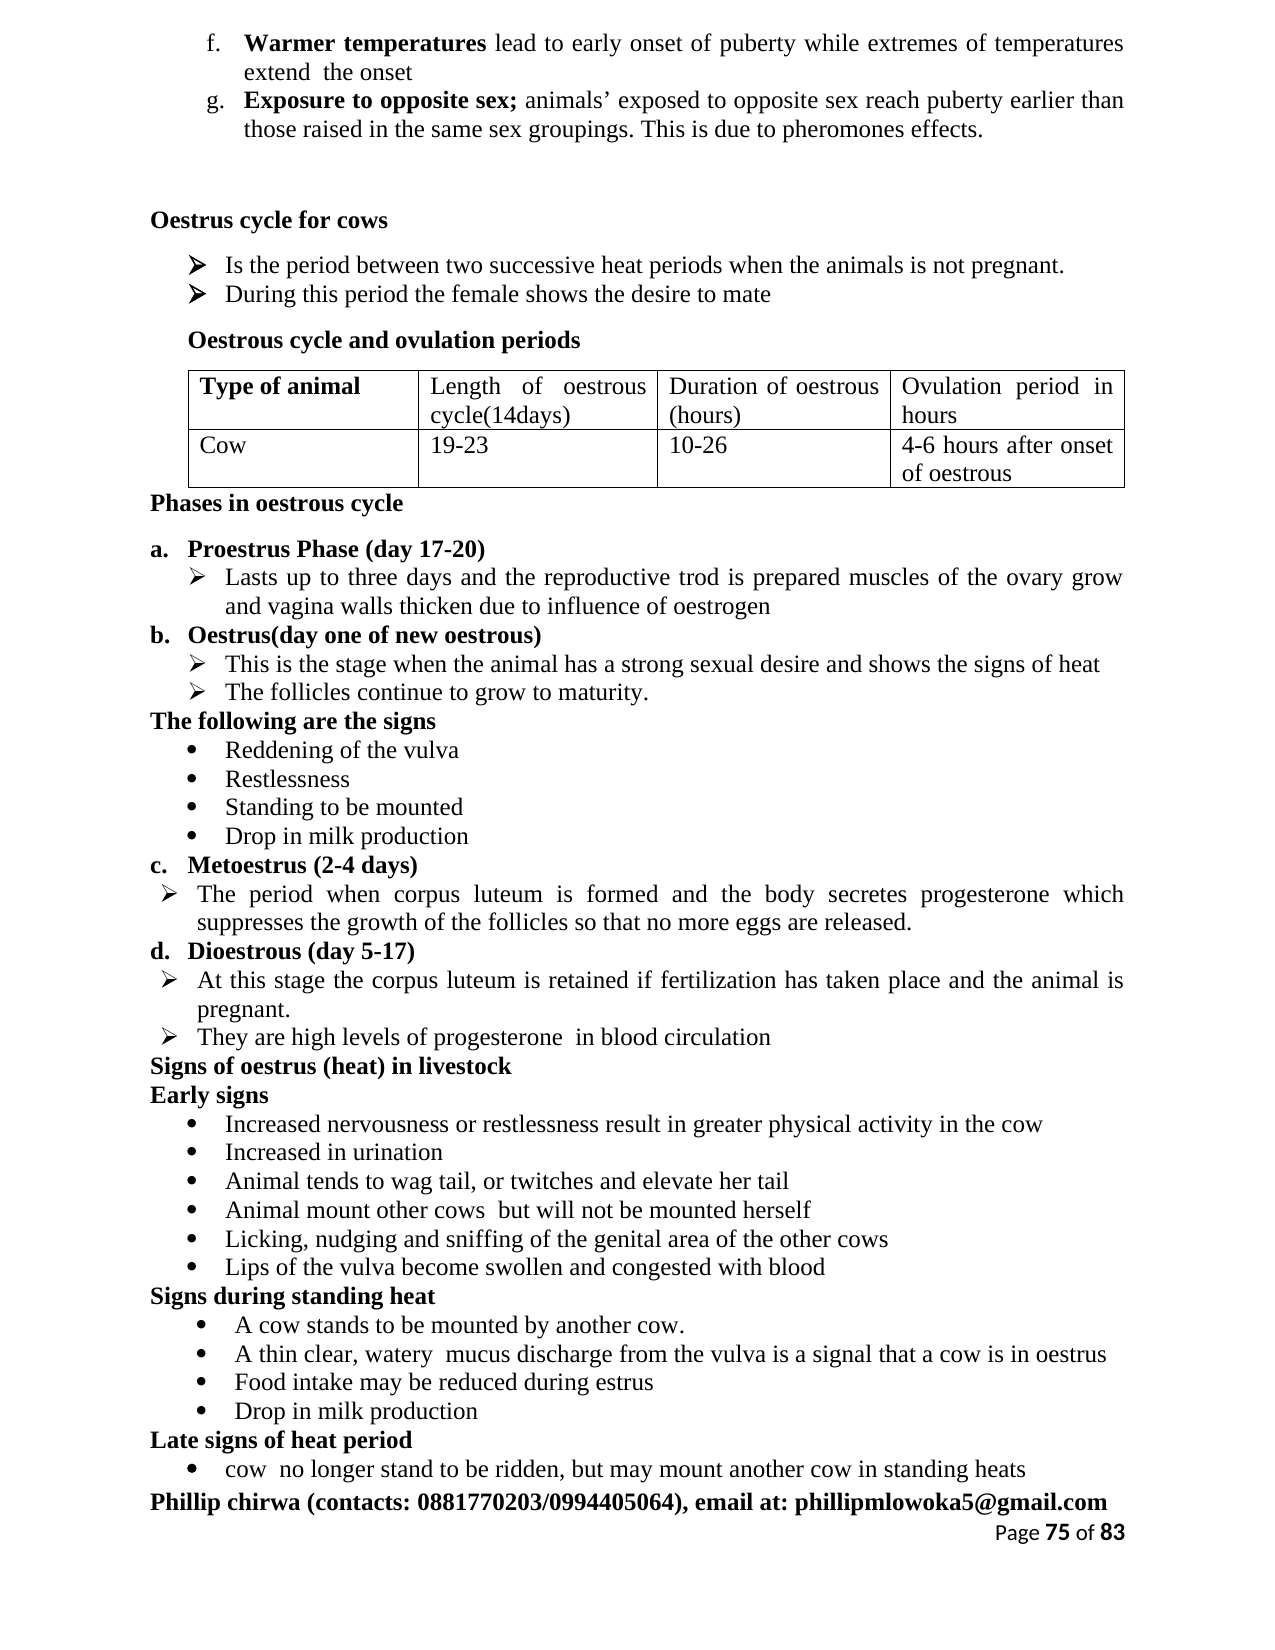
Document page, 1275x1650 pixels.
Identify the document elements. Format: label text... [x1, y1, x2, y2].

list Drop in milk production [187, 821, 1125, 850]
list Increased nervousness or restlessness result in greater physical activity in the cow [187, 1109, 1125, 1137]
list Animal tends to wag tail, or twitches and elevate her tail [187, 1166, 1125, 1195]
list During this period the female shows the desire to mate [187, 279, 1125, 308]
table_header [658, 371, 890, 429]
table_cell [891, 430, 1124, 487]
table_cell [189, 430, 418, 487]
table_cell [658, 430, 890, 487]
list Drop in milk production [197, 1396, 1125, 1425]
text Oestrous cycle and ovulation periods [187, 325, 1125, 353]
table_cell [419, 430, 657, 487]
text Signs during standing heat [150, 1281, 1125, 1310]
list A thin clear, watery mucus discharge from the vulva is a signal that a cow is in oestrus [197, 1339, 1125, 1367]
text Late signs of heat period [150, 1425, 1125, 1454]
list Dioestrous (day 5-17) [150, 936, 1125, 965]
text The following are the signs [150, 706, 1125, 735]
text Early signs [150, 1080, 1125, 1109]
list Licking, nudging and sniffing of the genital area of the other cows [187, 1224, 1125, 1252]
list They are high levels of progesterone in blood circulation [159, 1022, 1125, 1051]
list At this stage the corpus luteum is retained if fertilization has taken place and the animal is pregnant. [159, 965, 1125, 1022]
list Metoestrus (2-4 days) [150, 850, 1125, 879]
text Oestrus cycle for cows [150, 205, 1125, 234]
list Food intake may be reduced during estrus [197, 1367, 1125, 1396]
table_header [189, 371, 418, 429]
list This is the stage when the animal has a strong sexual desire and shows the signs of heat [187, 649, 1125, 677]
text Signs of oestrus (heat) in livestock [150, 1051, 1125, 1080]
list Animal mount other cows but will not be mounted herself [187, 1195, 1125, 1224]
list The period when corpus luteum is formed and the body secretes progesterone which suppresses the growth of the follicles so that no more eggs are released. [159, 879, 1125, 936]
list A cow stands to be mounted by another cow. [197, 1310, 1125, 1339]
list Standing to be mounted [187, 792, 1125, 821]
list Reddening of the vulva [187, 735, 1125, 764]
list Is the period between two successive heat periods when the animals is not pregnant. [187, 251, 1125, 279]
list Restlessness [187, 764, 1125, 792]
list The follicles continue to grow to maturity. [187, 677, 1125, 706]
list cow no longer stand to be ridden, but may mount another cow in standing heats [187, 1454, 1125, 1482]
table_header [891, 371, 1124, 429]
text Phases in oestrous cycle [150, 488, 1125, 517]
list Lips of the vulva become swollen and congested with blood [187, 1252, 1125, 1281]
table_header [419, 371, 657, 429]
list Warmer temperatures lead to early onset of puberty while extremes of temperatures extend the onset [206, 28, 1125, 86]
list Increased in urination [187, 1137, 1125, 1166]
list Lasts up to three days and the reproductive trod is prepared muscles of the ovary grow and vagina walls thicken due to influence of oestrogen [187, 562, 1125, 620]
list Proestrus Phase (day 17-20) [150, 534, 1125, 562]
list Oestrus(day one of new oestrous) [150, 620, 1125, 649]
list Exposure to opposite sex; animals’ exposed to opposite sex reach puberty earlier than those raised in the same sex groupings. This is due to pheromones effects. [206, 86, 1125, 143]
